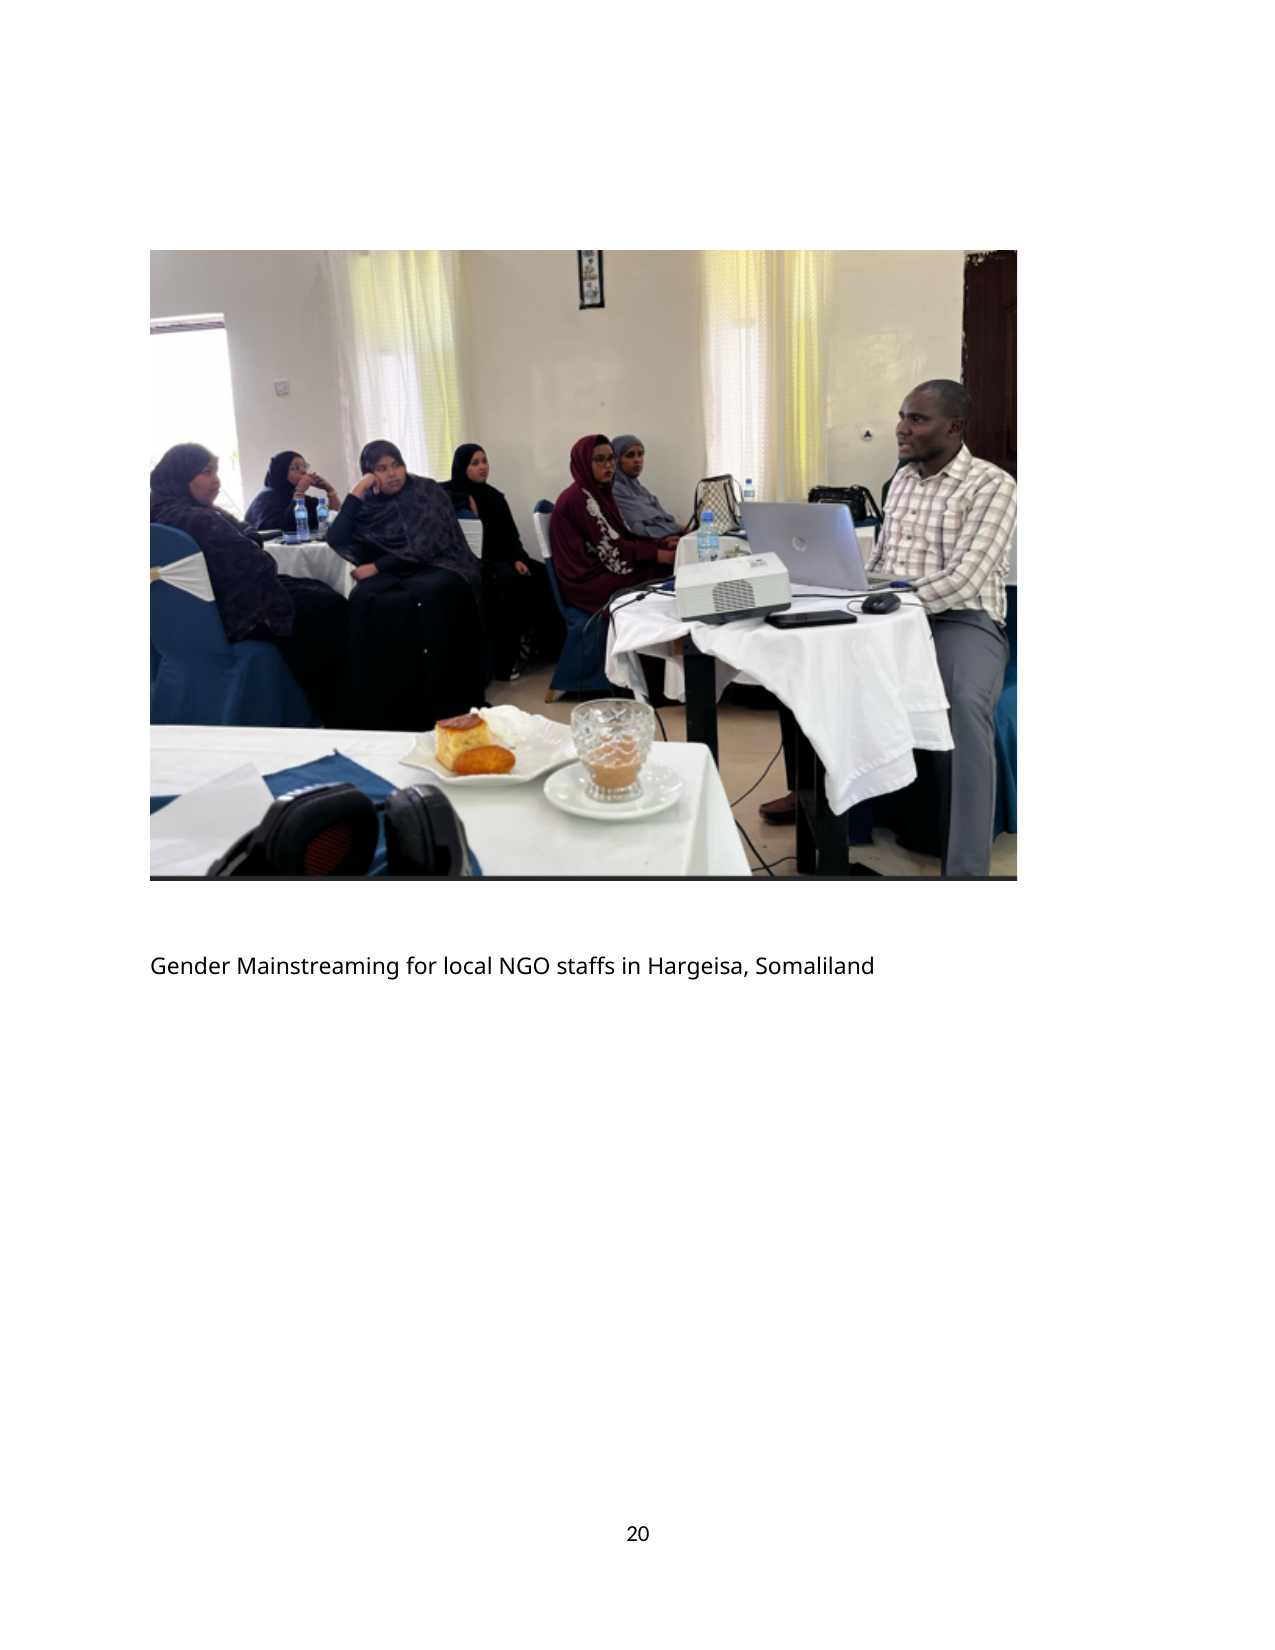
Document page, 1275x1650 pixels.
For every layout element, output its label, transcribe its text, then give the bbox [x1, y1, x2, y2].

text Gender Mainstreaming for local NGO staffs in Hargeisa, Somaliland [150, 950, 1125, 981]
picture [150, 250, 1018, 881]
